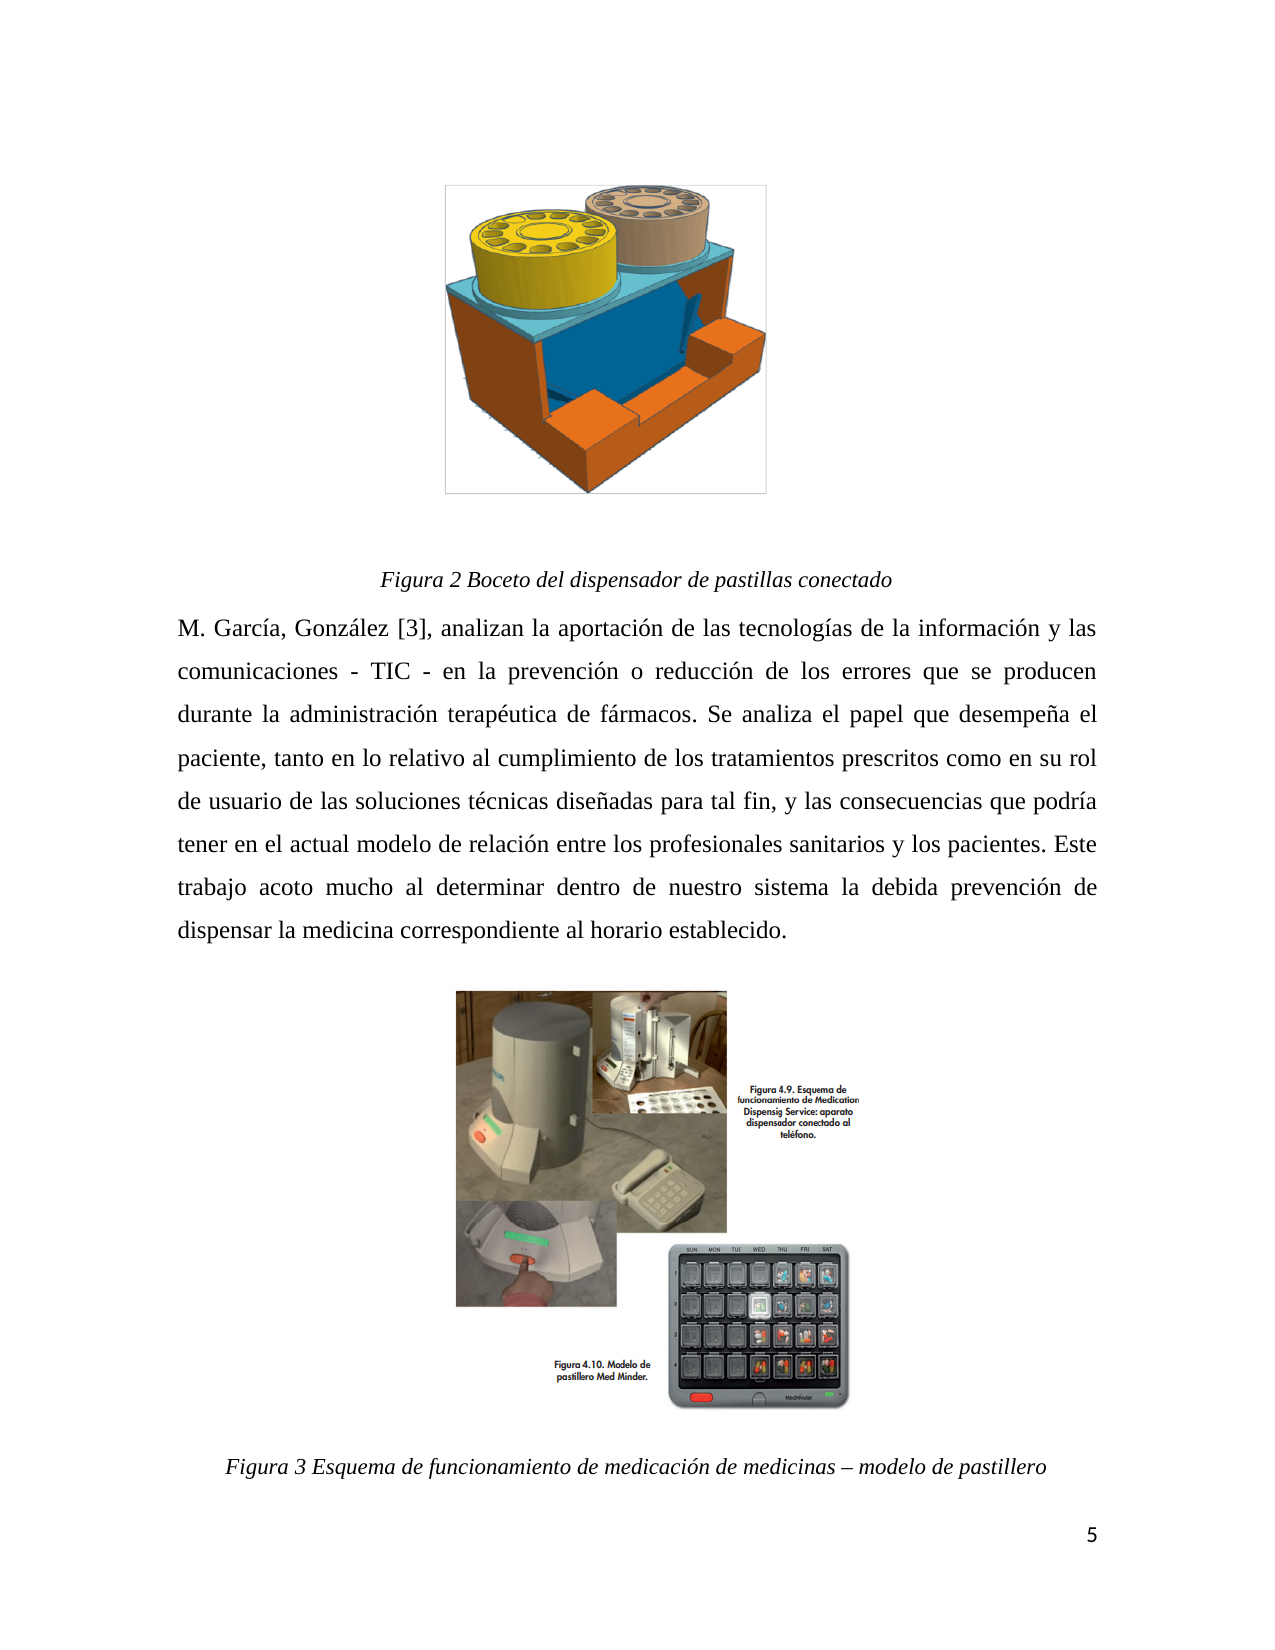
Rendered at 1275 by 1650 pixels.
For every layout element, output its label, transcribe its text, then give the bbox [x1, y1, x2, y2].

text Figura 2 Boceto del dispensador de pastillas conectado [177, 566, 1098, 592]
picture [438, 179, 776, 501]
text M. García, González [3], analizan la aportación de las tecnologías de la información y las comunicaciones - TIC - en la prevención o reducción de los errores que se producen durante la administración terapéutica de fármacos. Se analiza el papel que desempeña el paciente, tanto en lo relativo al cumplimiento de los tratamientos prescritos como en su rol de usuario de las soluciones técnicas diseñadas para tal fin, y las consecuencias que podría tener en el actual modelo de relación entre los profesionales sanitarios y los pacientes. Este trabajo acoto mucho al determinar dentro de nuestro sistema la debida prevención de dispensar la medicina correspondiente al horario establecido. [177, 613, 1098, 944]
text Figura 3 Esquema de funcionamiento de medicación de medicinas – modelo de pastillero [177, 1453, 1098, 1480]
picture [423, 975, 898, 1428]
